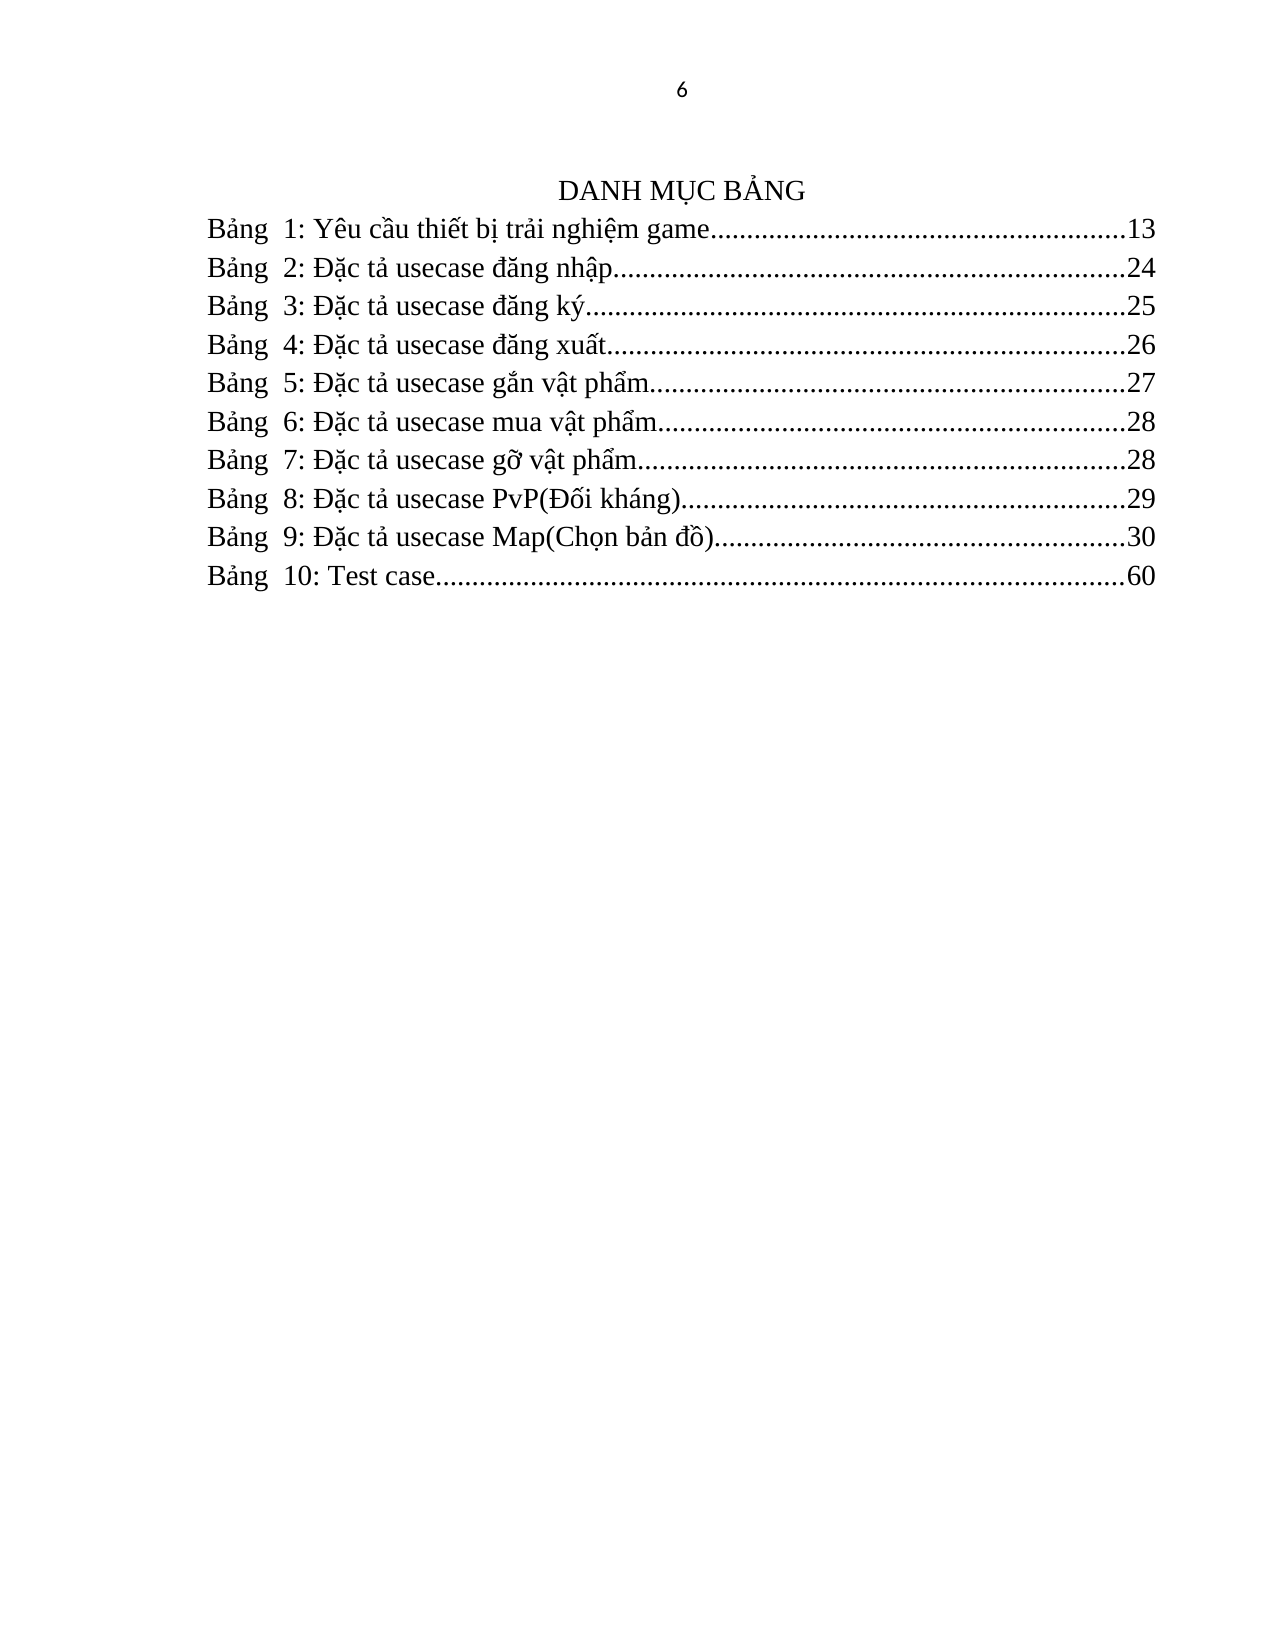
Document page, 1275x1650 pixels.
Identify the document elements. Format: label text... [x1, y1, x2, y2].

subtitle DANH MỤC BẢNG [207, 173, 1157, 206]
text Bảng 3: Đặc tả usecase đăng ký 25 [207, 288, 1157, 322]
text Bảng 9: Đặc tả usecase Map(Chọn bản đồ) 30 [207, 519, 1157, 553]
text Bảng 1: Yêu cầu thiết bị trải nghiệm game 13 [207, 211, 1157, 245]
text Bảng 7: Đặc tả usecase gỡ vật phẩm 28 [207, 442, 1157, 476]
text Bảng 4: Đặc tả usecase đăng xuất 26 [207, 327, 1157, 360]
text Bảng 6: Đặc tả usecase mua vật phẩm 28 [207, 404, 1157, 437]
text Bảng 10: Test case 60 [207, 558, 1157, 592]
text Bảng 5: Đặc tả usecase gắn vật phẩm 27 [207, 365, 1157, 399]
text Bảng 8: Đặc tả usecase PvP(Đối kháng) 29 [207, 481, 1157, 514]
text Bảng 2: Đặc tả usecase đăng nhập 24 [207, 250, 1157, 283]
